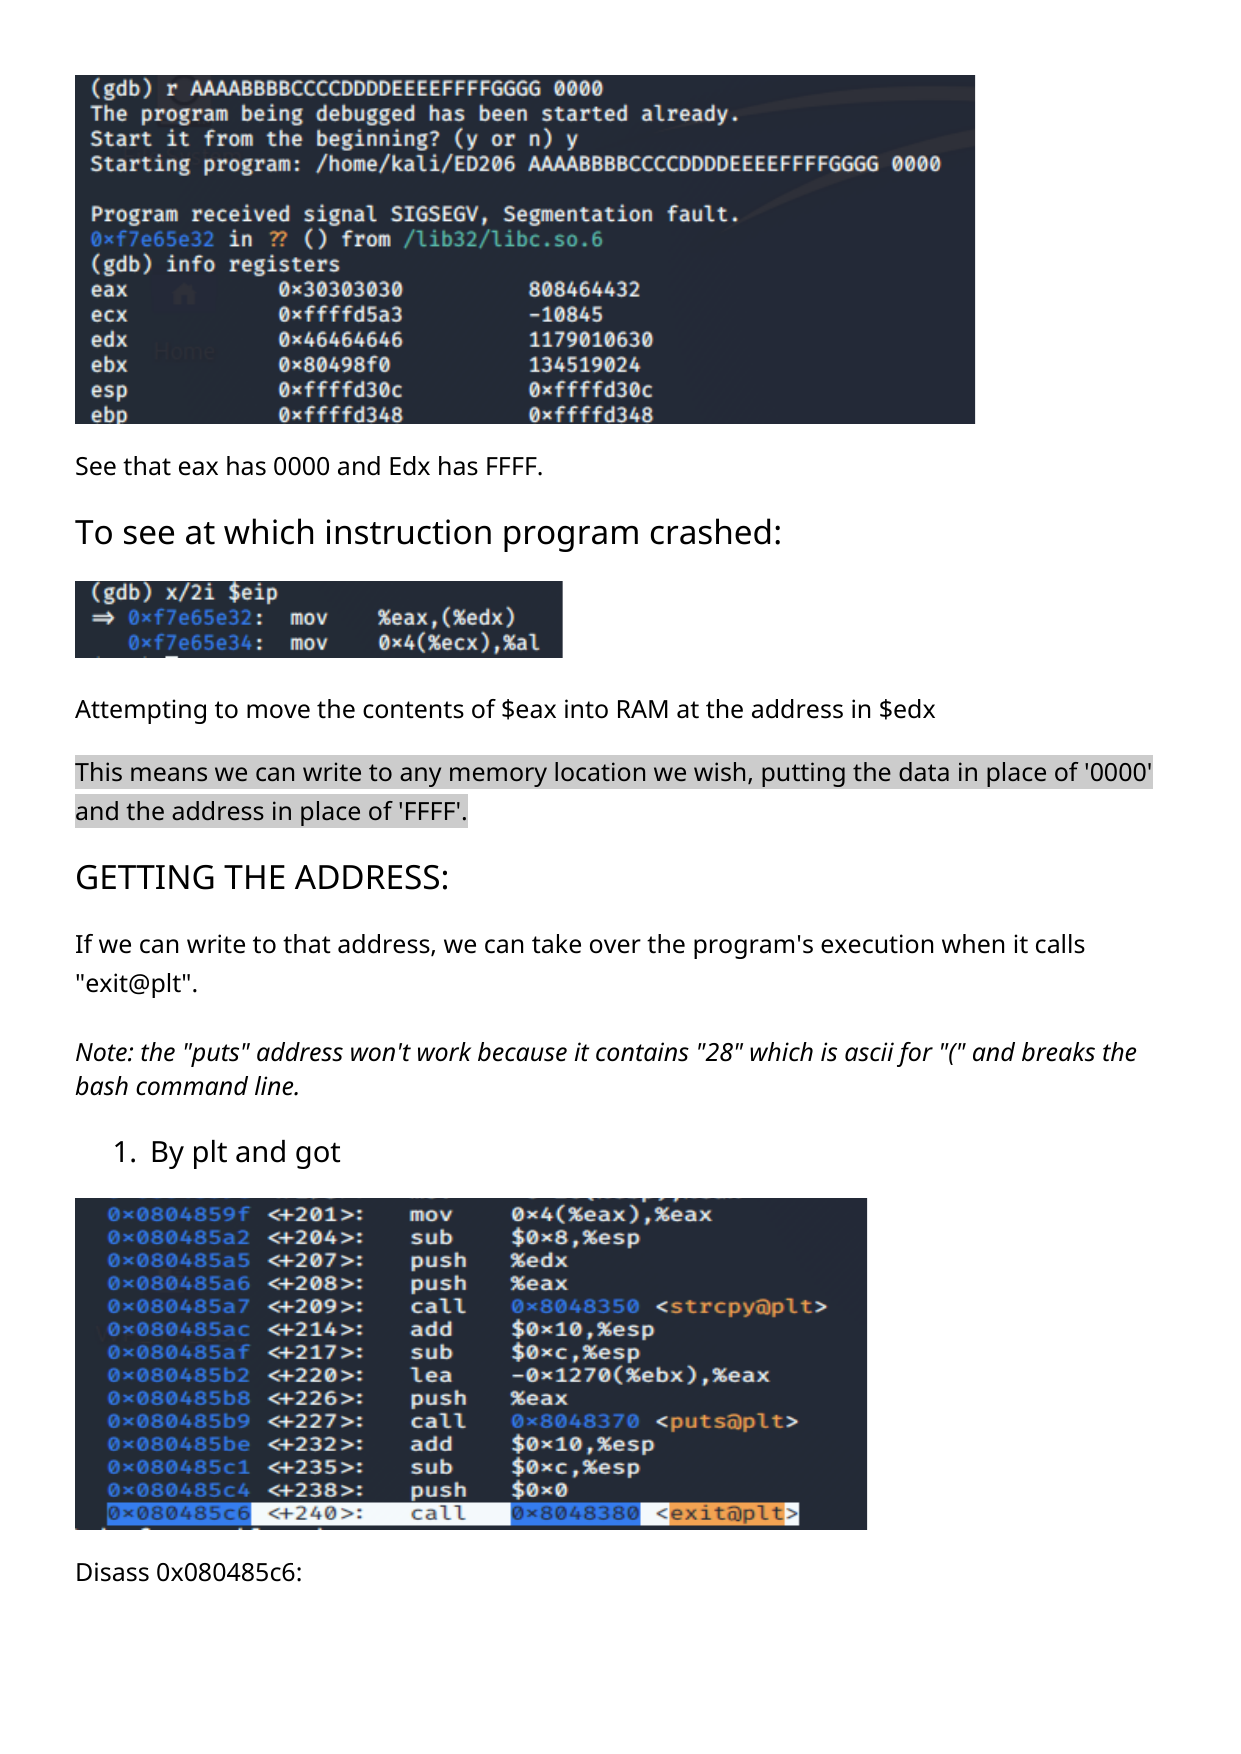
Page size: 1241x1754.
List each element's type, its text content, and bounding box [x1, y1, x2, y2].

text Attempting to move the contents of $eax into RAM at the address in $edx [75, 691, 1165, 725]
text If we can write to that address, we can take over the program's execution when it calls "exit@plt". [75, 927, 1165, 1000]
text See that eax has 0000 and Edx has FFFF. [75, 448, 1165, 482]
list By plt and got [112, 1132, 1165, 1171]
picture [75, 581, 563, 658]
picture [75, 75, 976, 424]
text This means we can write to any memory location we wish, putting the data in place of '0000' and the address in place of 'FFFF'. [75, 754, 1165, 828]
text Disass 0x080485c6: [75, 1554, 1165, 1588]
text GETTING THE ADDRESS: [75, 854, 1165, 899]
text Note: the "puts" address won't work because it contains "28" which is ascii for "(" and breaks the bash command line. [75, 1034, 1165, 1102]
text To see at which instruction program crashed: [75, 508, 1165, 554]
picture [75, 1198, 868, 1530]
